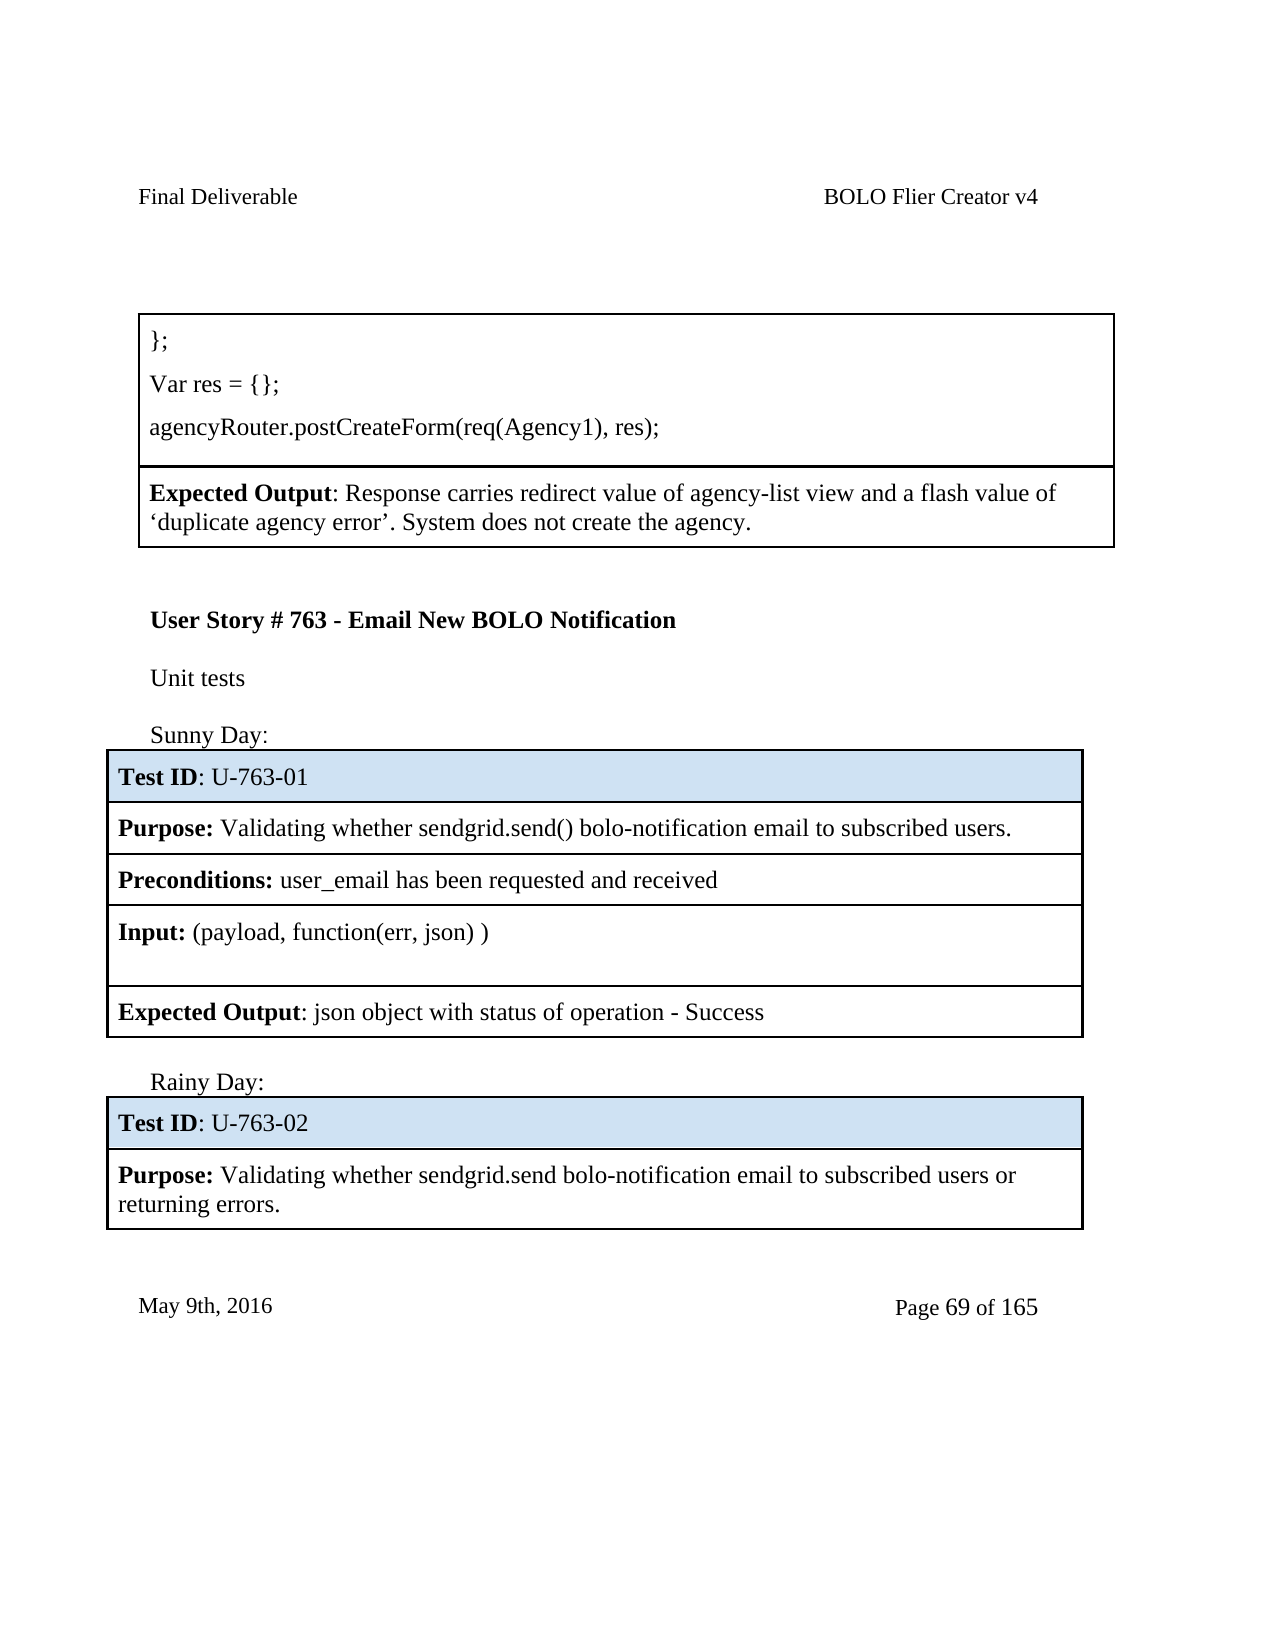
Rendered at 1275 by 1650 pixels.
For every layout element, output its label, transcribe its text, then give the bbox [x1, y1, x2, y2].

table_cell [140, 315, 1113, 465]
table_header Test ID: U-763-01 [109, 751, 1081, 801]
text Rainy Day: [150, 1038, 1125, 1096]
table_cell Expected Output: Response carries redirect value of agency-list view and a flash value of ‘duplicate agency error’. System does not create the agency. [140, 468, 1113, 546]
table_cell Purpose: Validating whether sendgrid.send() bolo-notification email to subscribed users. [109, 803, 1081, 852]
text User Story # 763 - Email New BOLO Notification [150, 605, 1125, 634]
text Sunny Day: [150, 720, 1125, 749]
text Unit tests [150, 663, 1125, 692]
table_cell Expected Output: json object with status of operation - Success [109, 987, 1081, 1036]
table_cell Input: (payload, function(err, json) ) [109, 906, 1081, 984]
table_cell Preconditions: user_email has been requested and received [109, 855, 1081, 904]
table_header Test ID: U-763-02 [109, 1098, 1081, 1147]
table_cell Purpose: Validating whether sendgrid.send bolo-notification email to subscribed users or returning errors. [109, 1150, 1081, 1228]
